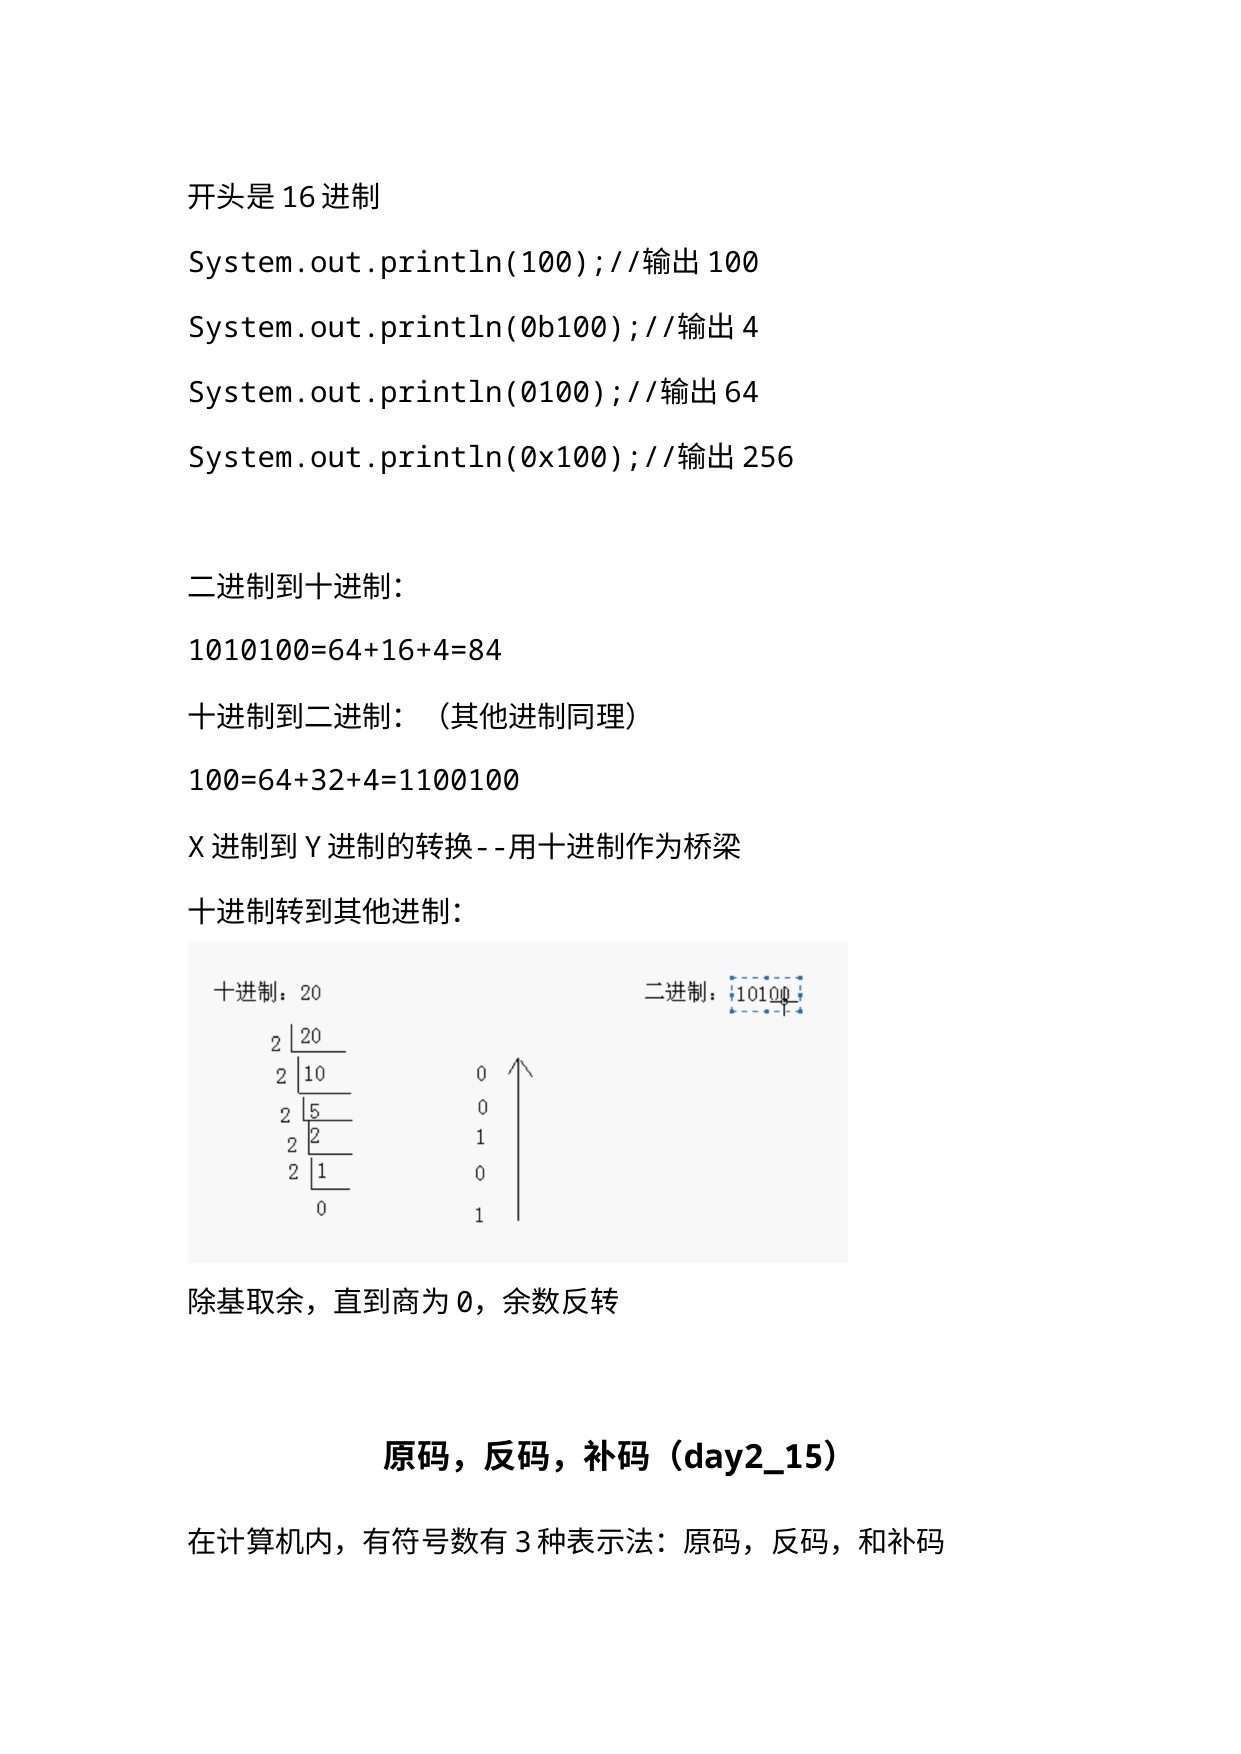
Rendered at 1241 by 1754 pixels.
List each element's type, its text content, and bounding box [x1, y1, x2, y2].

text System.out.println(0b100);//输出4 [187, 292, 1053, 357]
text X进制到Y进制的转换--用十进制作为桥梁 [187, 812, 1053, 877]
text System.out.println(0x100);//输出256 [187, 422, 1053, 487]
text 十进制转到其他进制： [187, 877, 1053, 942]
subtitle 原码，反码，补码（day2_15） [187, 1422, 1053, 1487]
text 除基取余，直到商为0，余数反转 [187, 1267, 1053, 1332]
text 1010100=64+16+4=84 [187, 617, 1053, 682]
text 在计算机内，有符号数有3种表示法：原码，反码，和补码 [187, 1508, 1053, 1573]
picture [187, 942, 849, 1263]
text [187, 162, 1053, 227]
text 二进制到十进制： [187, 552, 1053, 617]
text System.out.println(0100);//输出64 [187, 357, 1053, 422]
text 100=64+32+4=1100100 [187, 747, 1053, 812]
text 十进制到二进制：（其他进制同理） [187, 682, 1053, 747]
text System.out.println(100);//输出100 [187, 227, 1053, 292]
